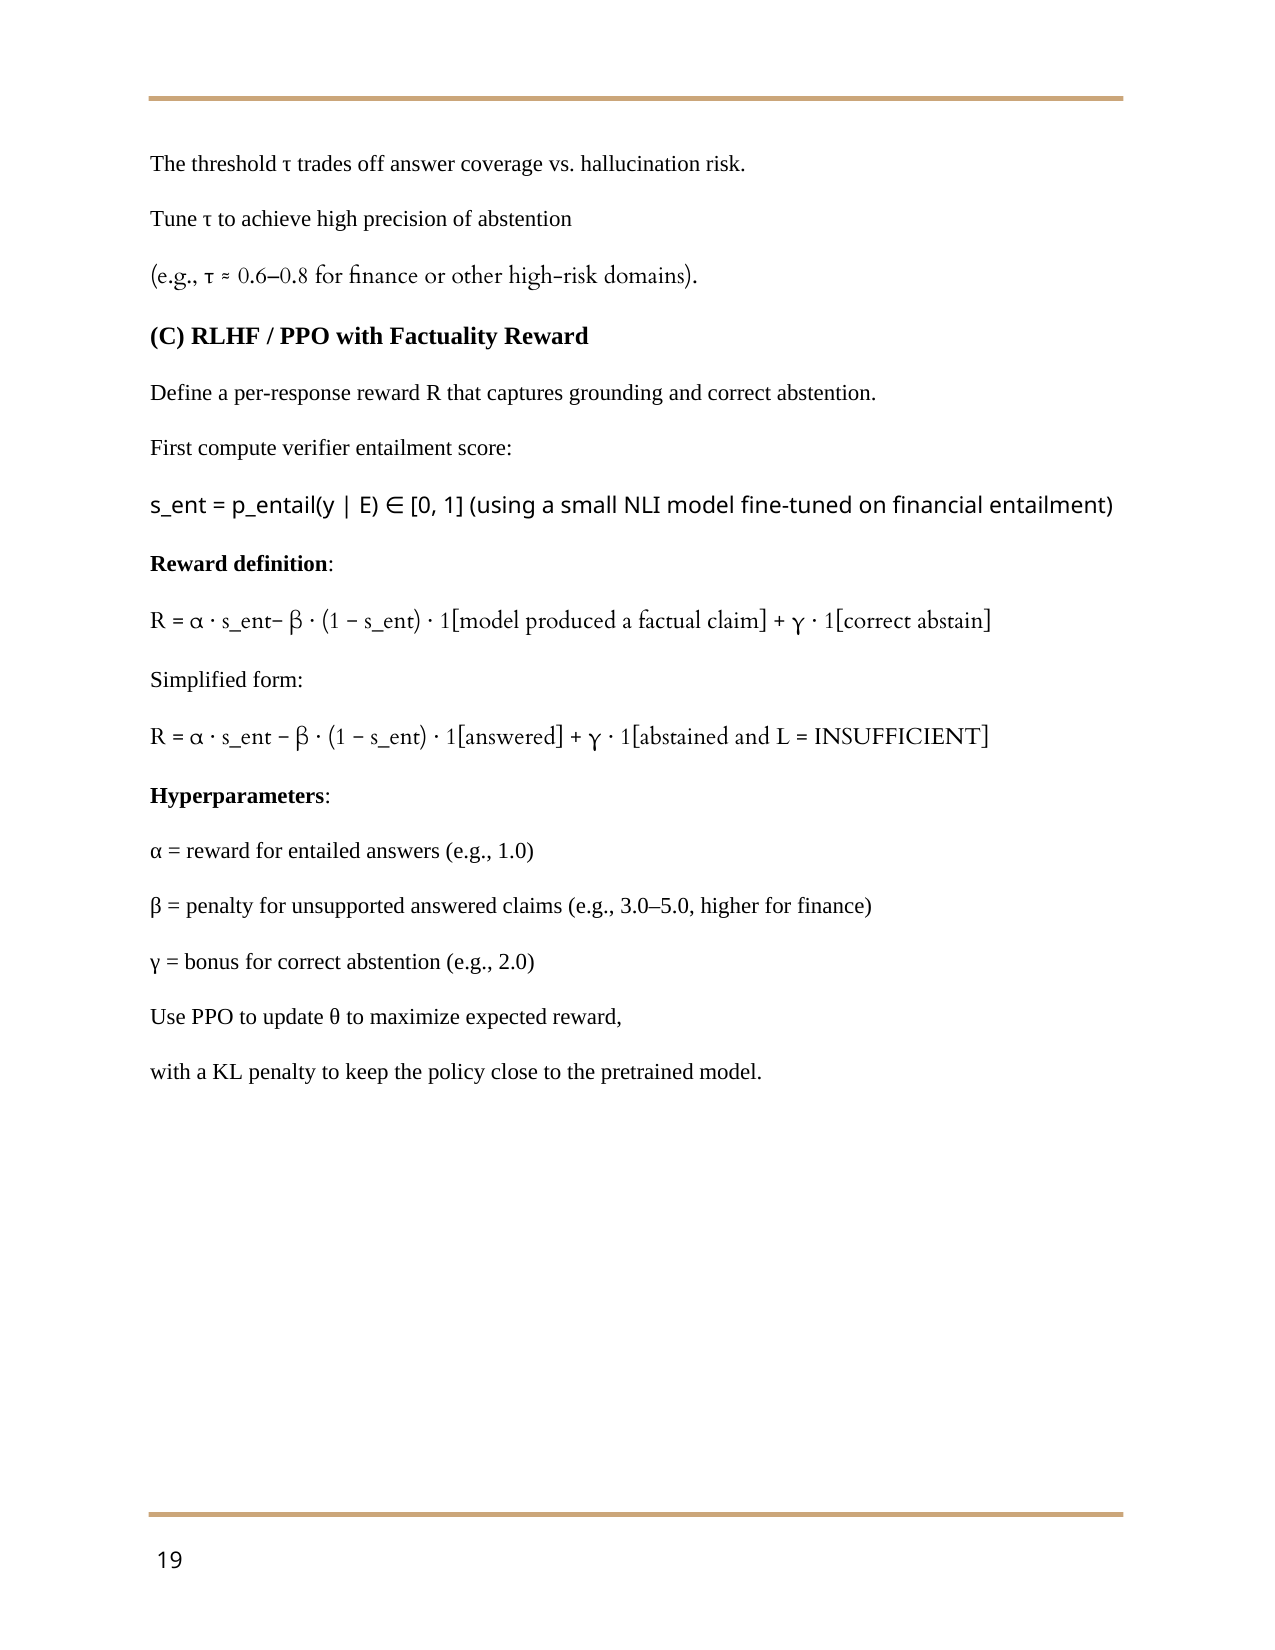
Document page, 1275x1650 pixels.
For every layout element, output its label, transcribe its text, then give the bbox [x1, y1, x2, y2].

text Hyperparameters: [150, 782, 1125, 808]
text β = penalty for unsupported answered claims (e.g., 3.0–5.0, higher for finance) [150, 892, 1125, 919]
text Use PPO to update θ to maximize expected reward, [150, 1003, 1125, 1029]
text R = α · s_ent− β · (1 − s_ent) · 1[model produced a factual claim] + γ · 1[correct abstain] [150, 606, 1125, 637]
text The threshold τ trades off answer coverage vs. hallucination risk. [150, 150, 1125, 176]
text γ = bonus for correct abstention (e.g., 2.0) [150, 948, 1125, 974]
picture [148, 1512, 1124, 1517]
text (e.g., τ ≈ 0.6–0.8 for finance or other high-risk domains). [150, 260, 1125, 291]
text Simplified form: [150, 666, 1125, 693]
text Reward definition: [150, 550, 1125, 577]
text s_ent = p_entail(y | E) ∈ [0, 1] (using a small NLI model fine-tuned on financial entailment) [150, 489, 1125, 521]
text R = α · s_ent − β · (1 − s_ent) · 1[answered] + γ · 1[abstained and L = INSUFFICIENT] [150, 721, 1125, 752]
text Define a per-response reward R that captures grounding and correct abstention. [150, 379, 1125, 405]
text (C) RLHF / PPO with Factuality Reward [150, 321, 1125, 350]
text α = reward for entailed answers (e.g., 1.0) [150, 837, 1125, 864]
text Tune τ to achieve high precision of abstention [150, 205, 1125, 232]
text with a KL penalty to keep the policy close to the pretrained model. [150, 1058, 1125, 1084]
text First compute verifier entailment score: [150, 434, 1125, 461]
picture [148, 96, 1124, 101]
